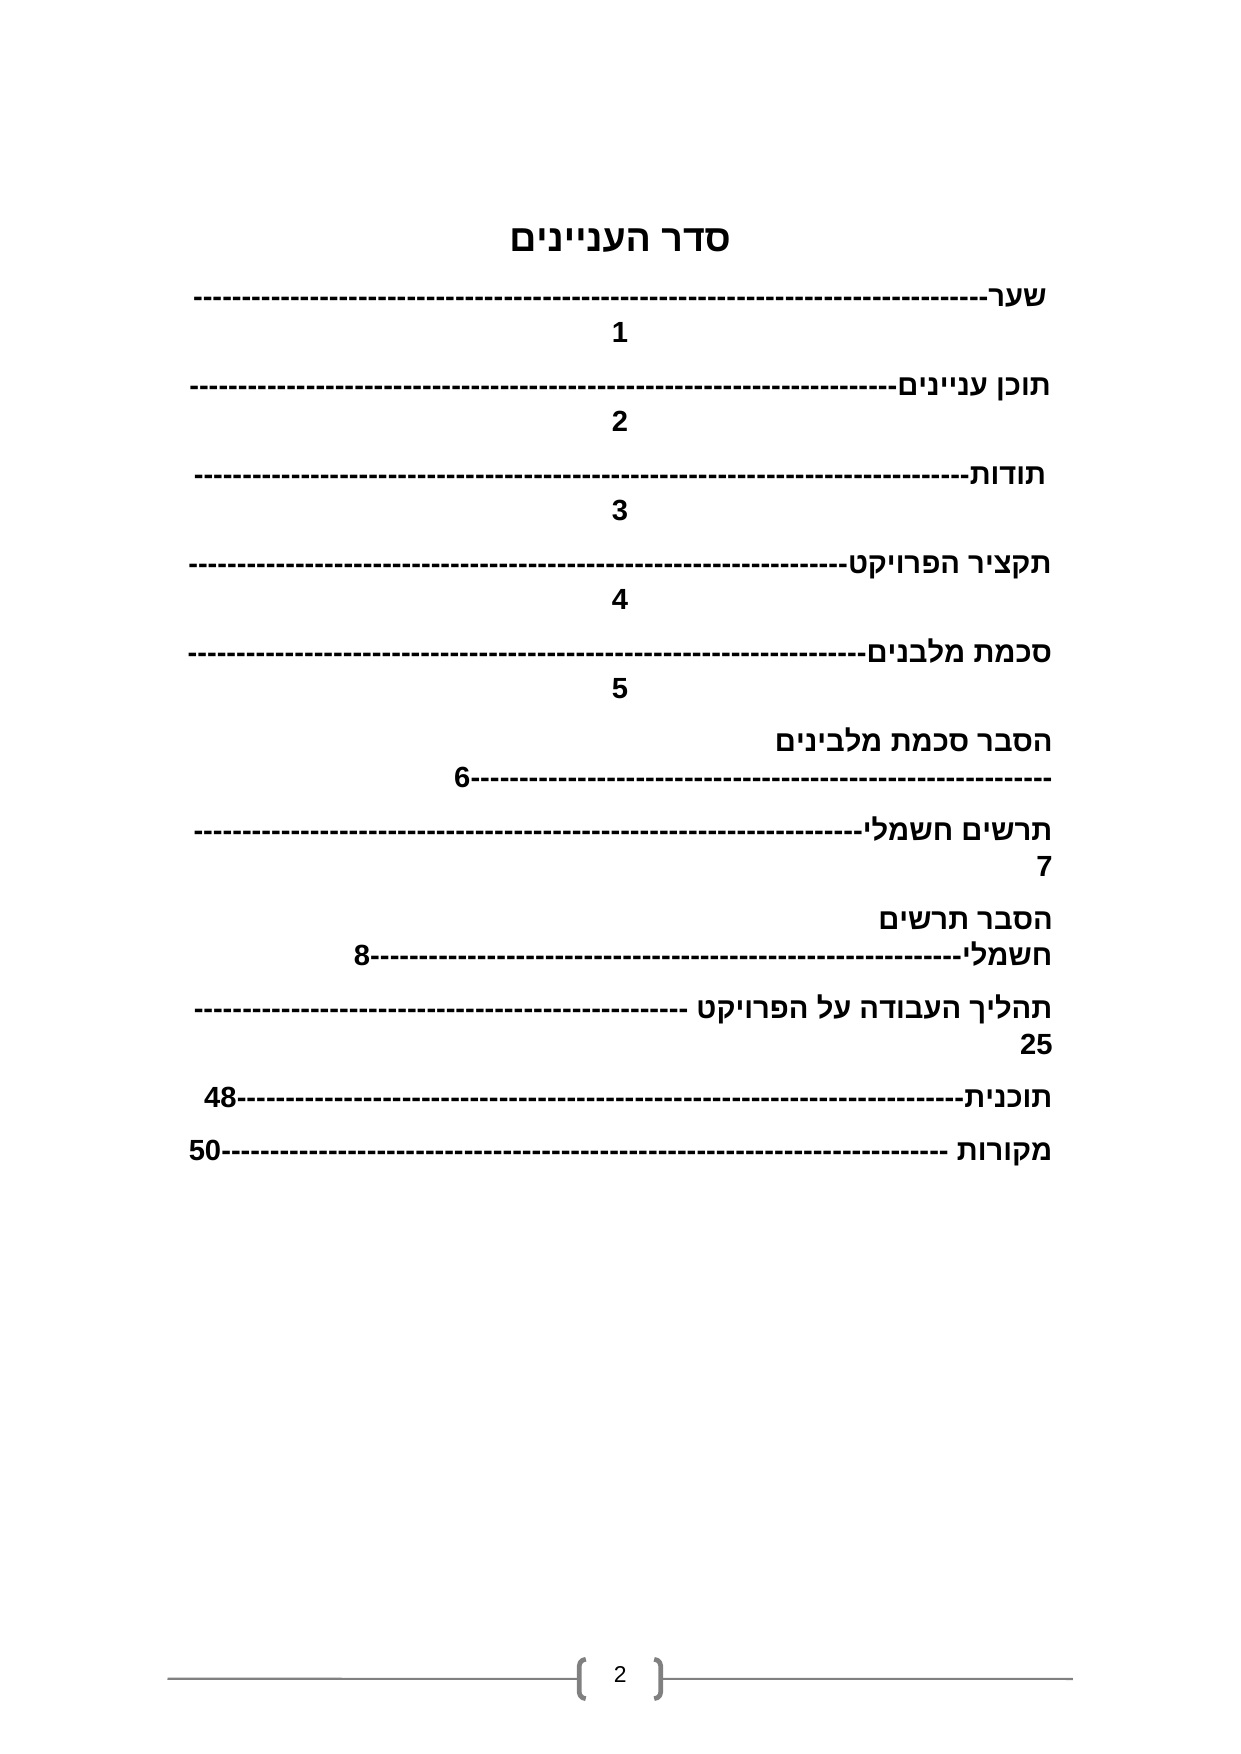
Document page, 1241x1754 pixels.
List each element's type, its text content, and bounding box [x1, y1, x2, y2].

text תהליך העבודה על הפרויקט ---------------------------------------------------25 [187, 991, 1053, 1061]
text תוכנית---------------------------------------------------------------------------48 [187, 1080, 1053, 1113]
text סכמת מלבנים----------------------------------------------------------------------5 [187, 635, 1053, 705]
text תרשים חשמלי---------------------------------------------------------------------7 [187, 813, 1053, 883]
text סדר העניינים [187, 216, 1053, 259]
text תקציר הפרויקט--------------------------------------------------------------------4 [187, 546, 1053, 616]
text הסבר תרשים חשמלי-------------------------------------------------------------8 [187, 902, 1053, 972]
text תודות--------------------------------------------------------------------------------3 [187, 457, 1053, 527]
text מקורות ---------------------------------------------------------------------------50 [187, 1133, 1053, 1166]
text שער----------------------------------------------------------------------------------1 [187, 279, 1053, 349]
text תוכן עניינים-------------------------------------------------------------------------2 [187, 368, 1053, 438]
text הסבר סכמת מלבינים ------------------------------------------------------------6 [187, 724, 1053, 794]
